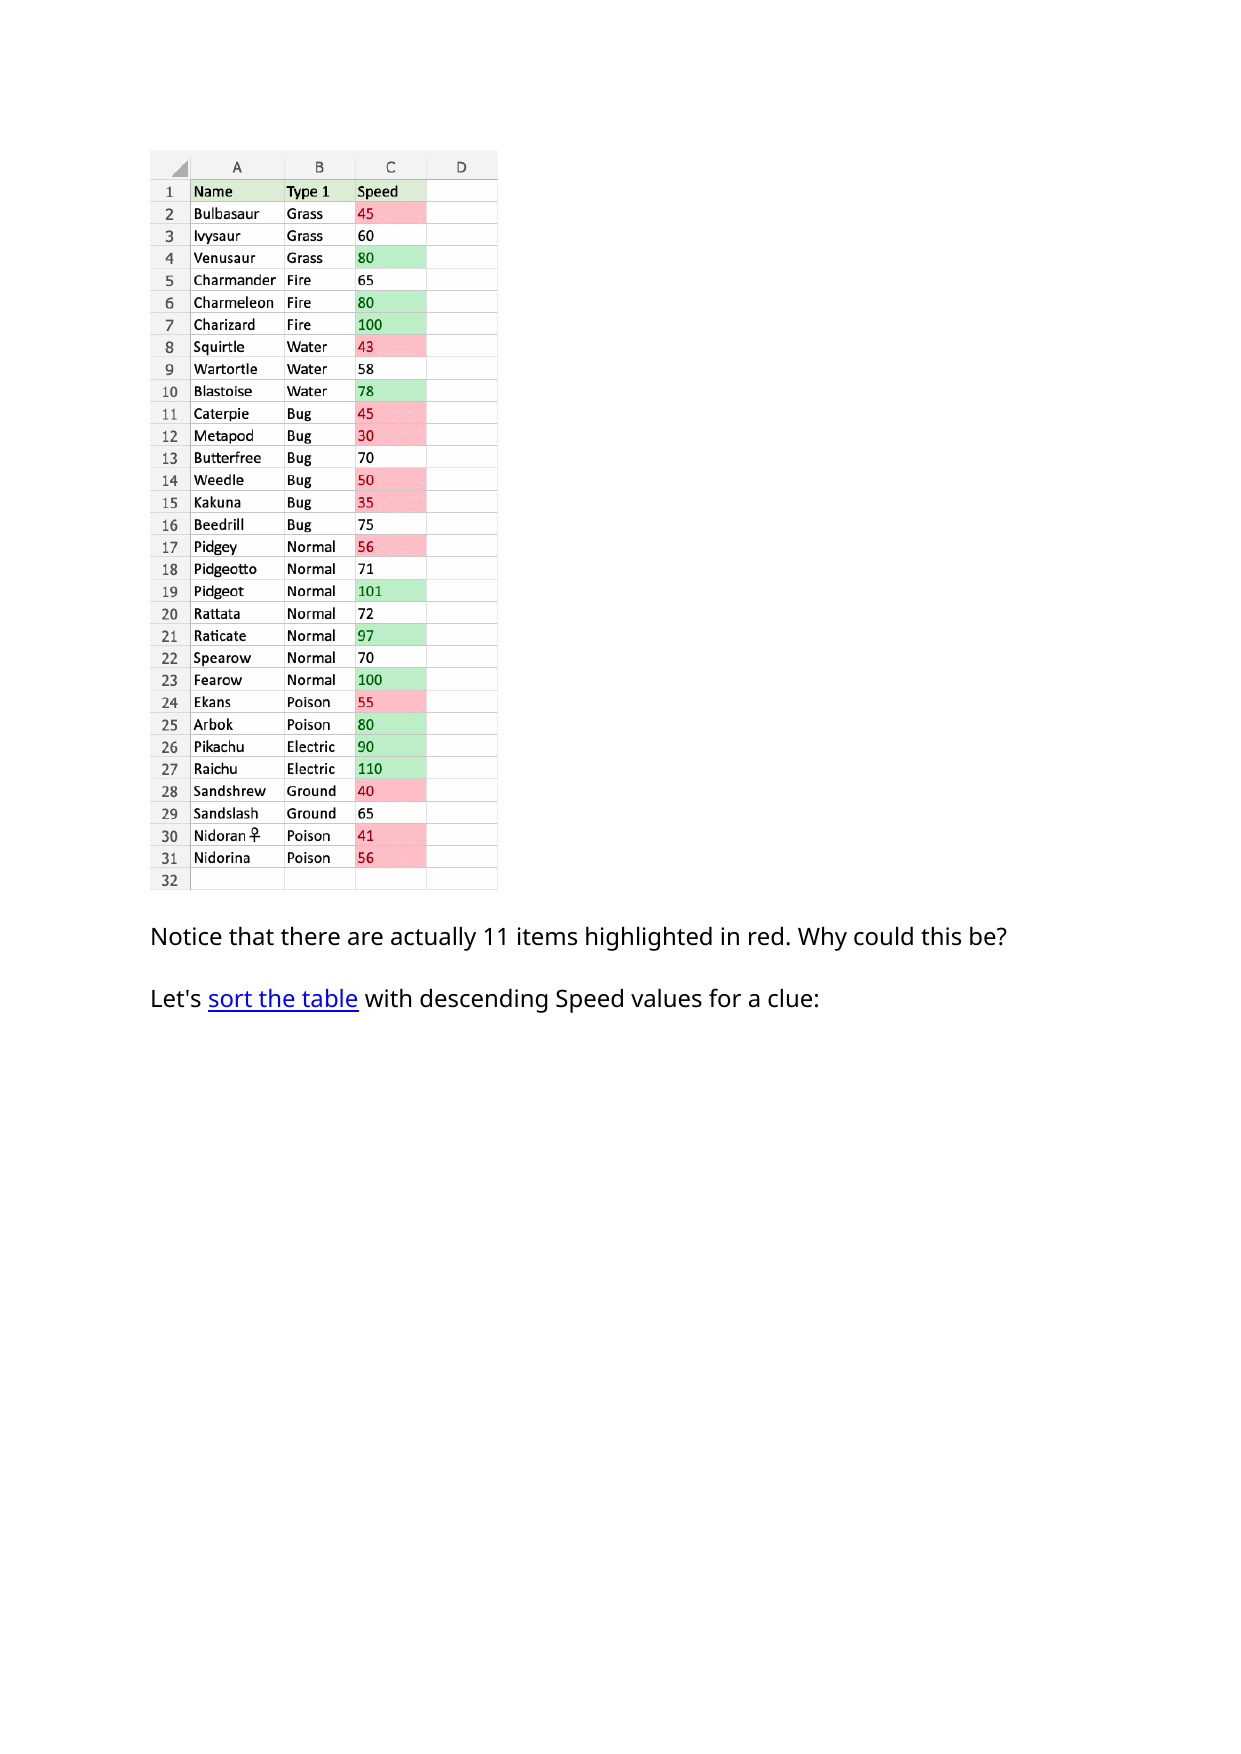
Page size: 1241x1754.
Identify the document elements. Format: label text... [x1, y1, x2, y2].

text Notice that there are actually 11 items highlighted in red. Why could this be? [150, 919, 1090, 952]
picture [150, 150, 498, 890]
text Let's sort the table with descending Speed values for a clue: [150, 982, 1090, 1015]
